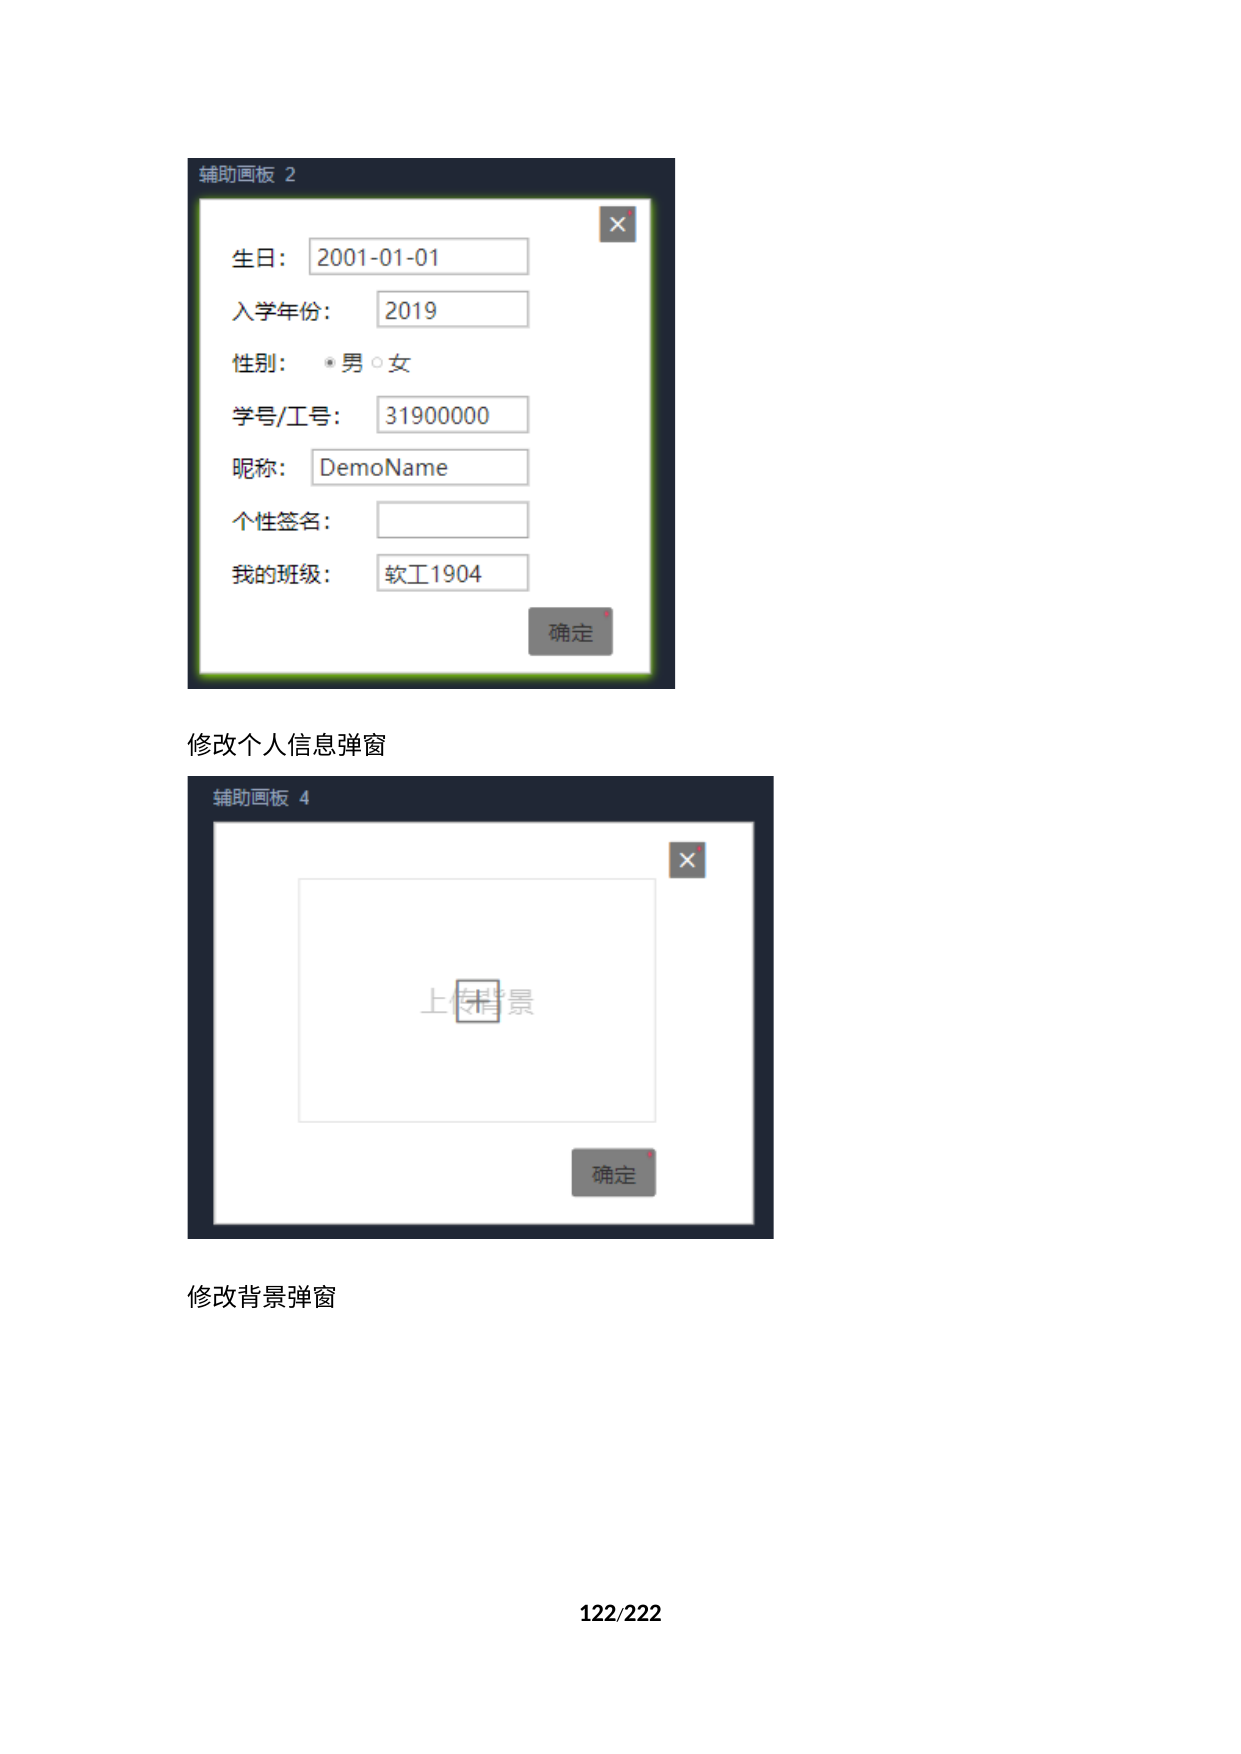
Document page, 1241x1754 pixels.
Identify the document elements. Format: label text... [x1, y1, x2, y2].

text 修改个人信息弹窗 [187, 711, 1053, 776]
text 修改背景弹窗 [187, 1263, 1053, 1328]
